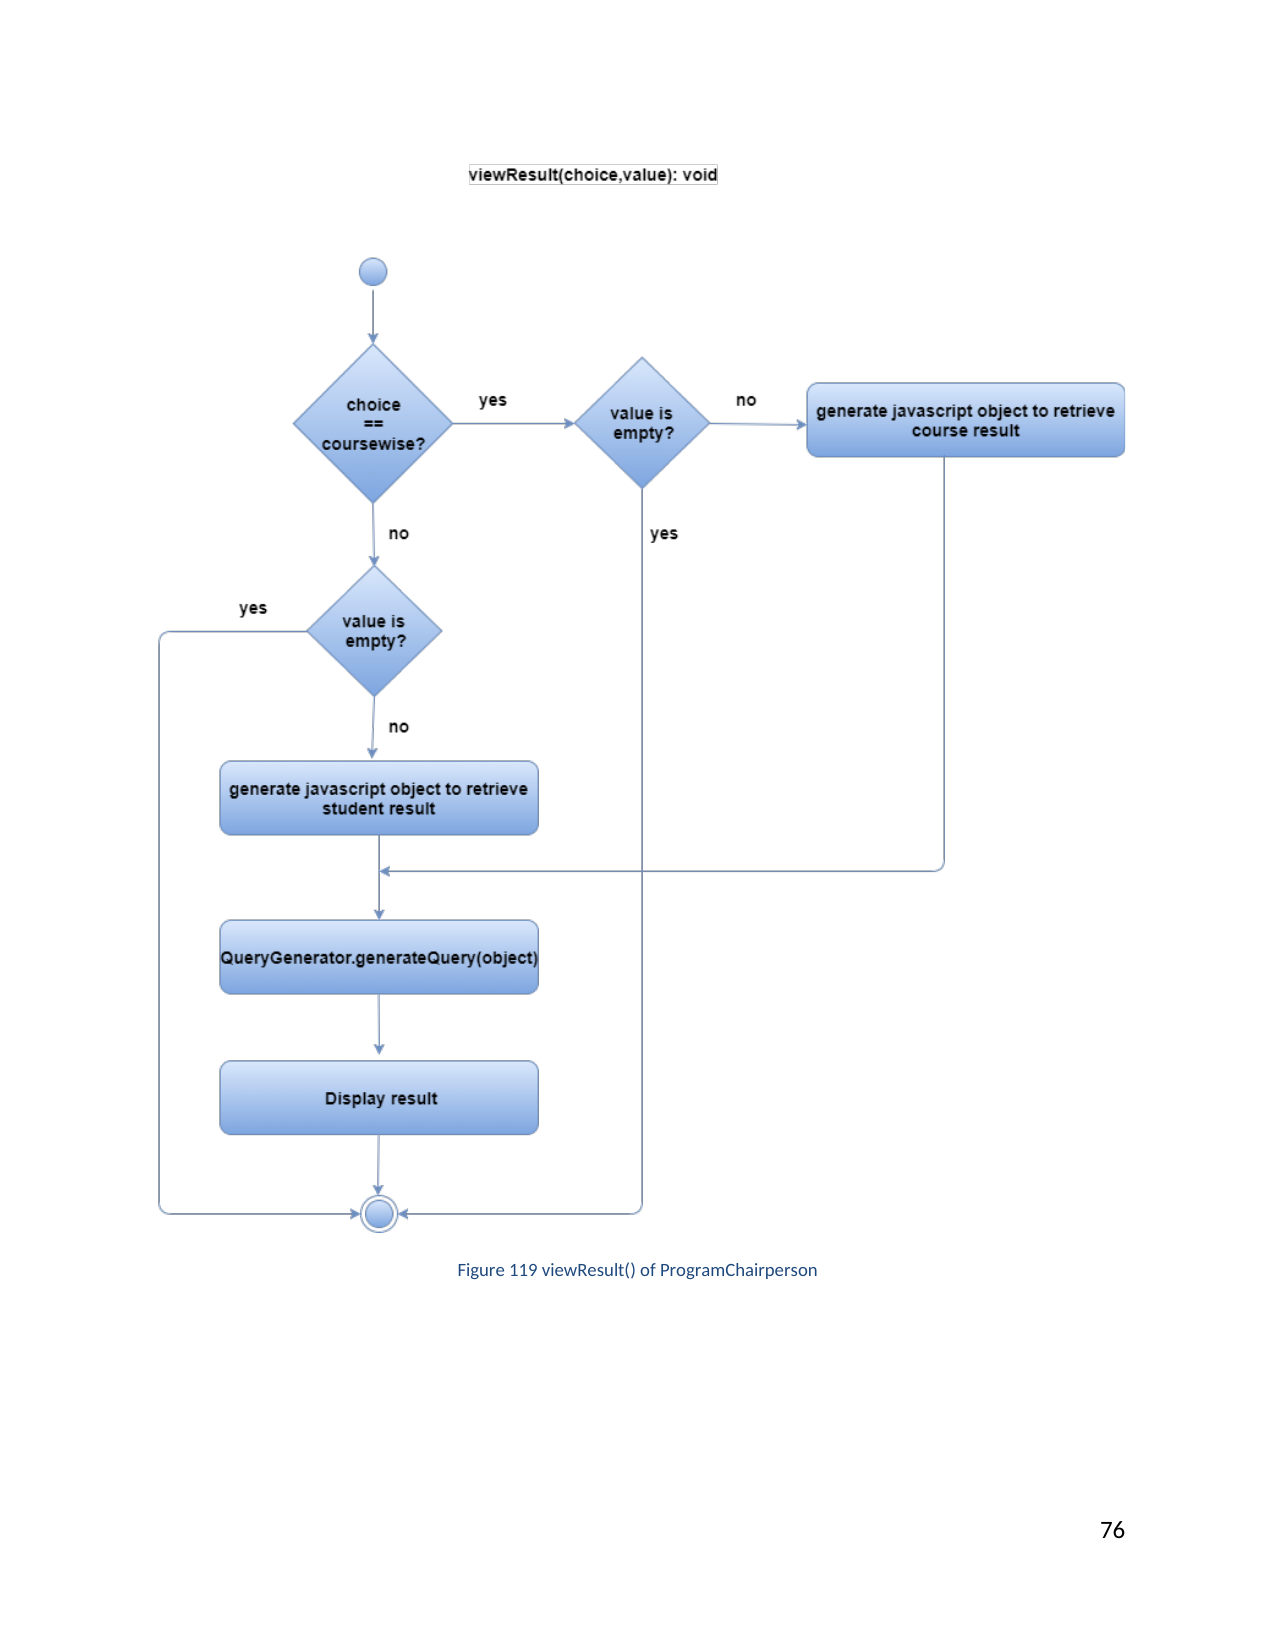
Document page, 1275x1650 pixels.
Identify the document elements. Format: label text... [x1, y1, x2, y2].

picture [150, 150, 1125, 1233]
text Figure 119 viewResult() of ProgramChairperson [150, 1258, 1125, 1281]
